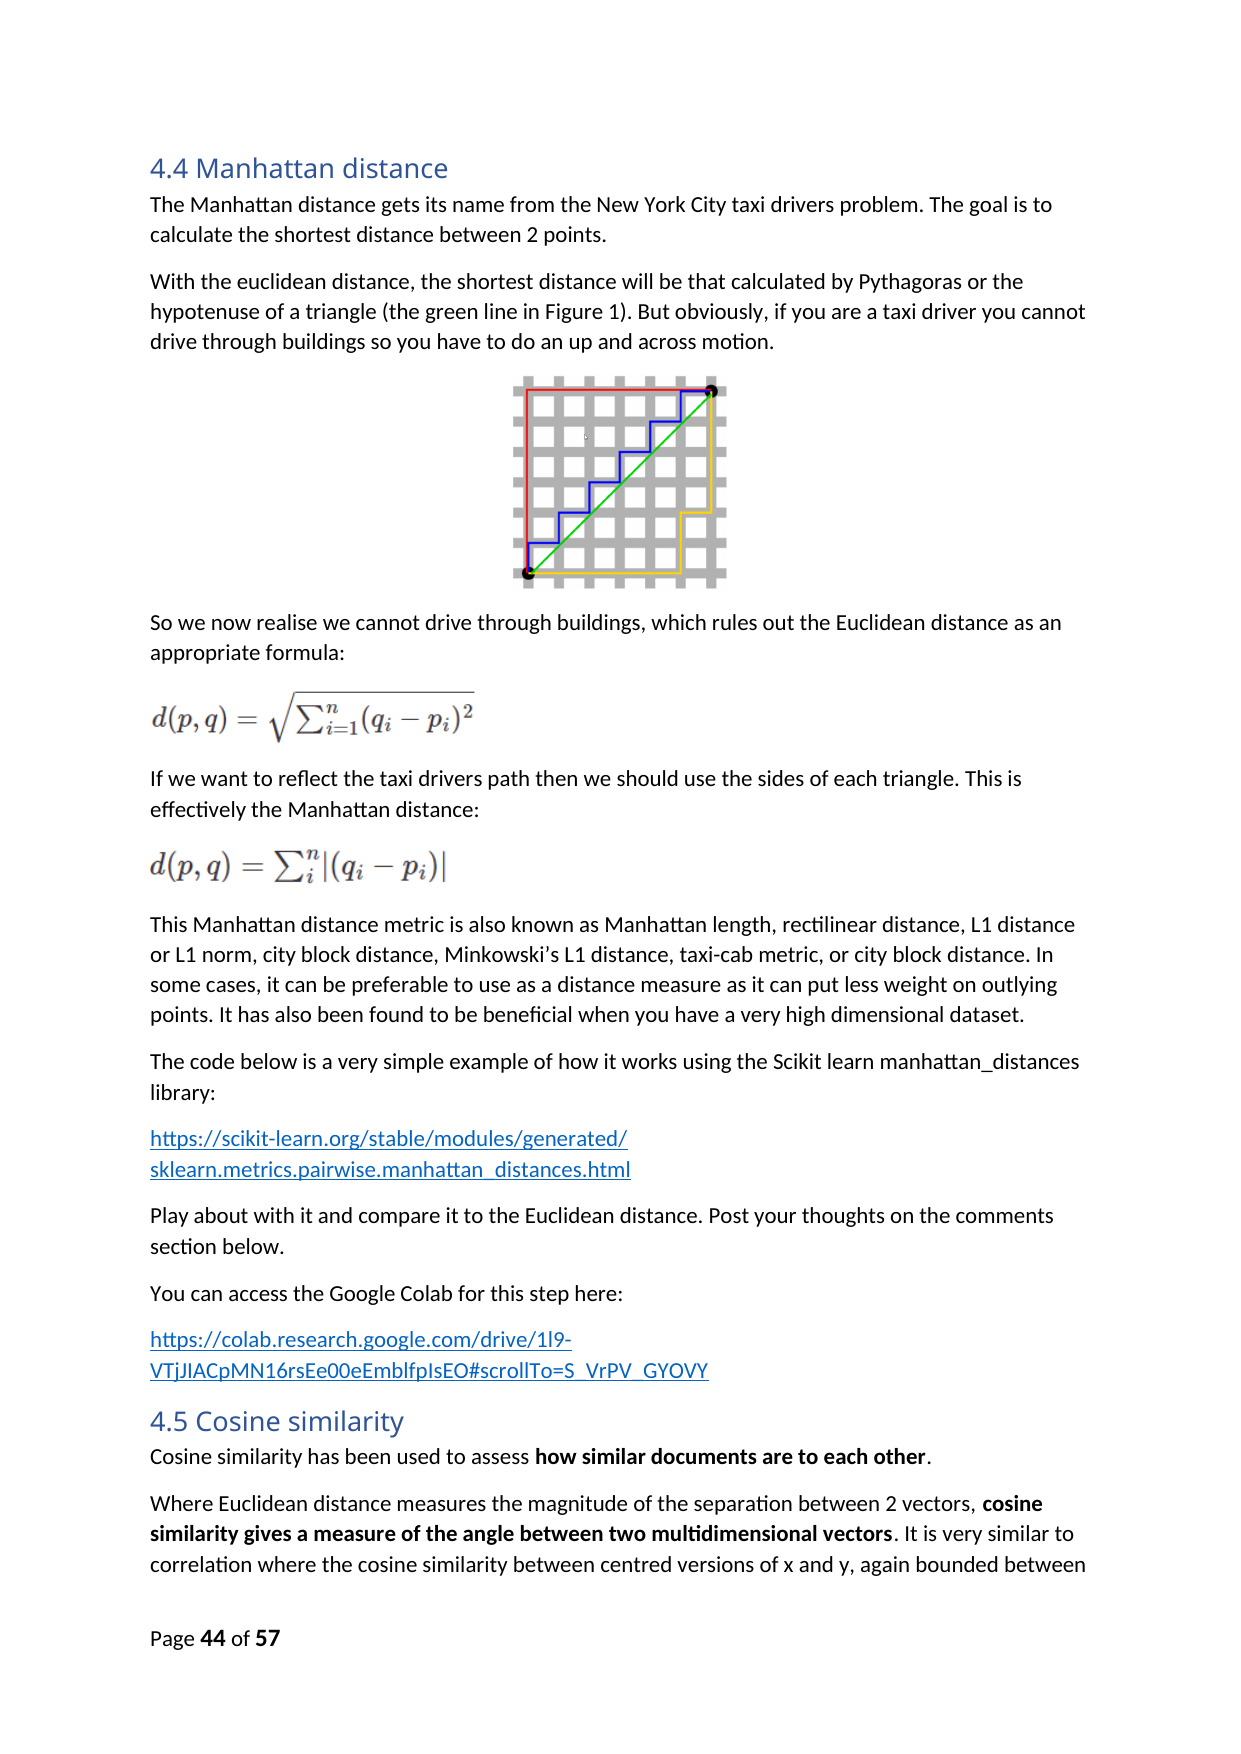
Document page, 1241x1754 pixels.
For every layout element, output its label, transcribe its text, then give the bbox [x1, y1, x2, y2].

picture [512, 374, 728, 590]
picture [150, 685, 479, 746]
subtitle 4.4 Manhattan distance [150, 150, 1090, 187]
text So we now realise we cannot drive through buildings, which rules out the Euclidean distance as an appropriate formula: [150, 608, 1090, 666]
text Cosine similarity has been used to assess how similar documents are to each other. [150, 1442, 1090, 1471]
text The code below is a very simple example of how it works using the Scikit learn manhattan_distances library: [150, 1047, 1090, 1106]
text With the euclidean distance, the shortest distance will be that calculated by Pythagoras or the hypotenuse of a triangle (the green line in Figure 1). But obviously, if you are a taxi driver you cannot drive through buildings so you have to do an up and across motion. [150, 267, 1090, 355]
text Play about with it and compare it to the Euclidean distance. Post your thoughts on the comments section below. [150, 1202, 1090, 1260]
picture [150, 841, 454, 892]
text https://scikit-learn.org/stable/modules/generated/sklearn.metrics.pairwise.manhattan_distances.html [150, 1124, 1090, 1183]
text https://colab.research.google.com/drive/1l9-VTjJIACpMN16rsEe00eEmblfpIsEO#scrollTo=S_VrPV_GYOVY [150, 1326, 1090, 1384]
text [150, 1489, 1090, 1578]
text If we want to reflect the taxi drivers path then we should use the sides of each triangle. This is effectively the Manhattan distance: [150, 764, 1090, 823]
subtitle 4.5 Cosine similarity [150, 1403, 1090, 1439]
text The Manhattan distance gets its name from the New York City taxi drivers problem. The goal is to calculate the shortest distance between 2 points. [150, 190, 1090, 248]
text This Manhattan distance metric is also known as Manhattan length, rectilinear distance, L1 distance or L1 norm, city block distance, Minkowski’s L1 distance, taxi-cab metric, or city block distance. In some cases, it can be preferable to use as a distance measure as it can put less weight on outlying points. It has also been found to be beneficial when you have a very high dimensional dataset. [150, 910, 1090, 1029]
text You can access the Google Colab for this step here: [150, 1279, 1090, 1307]
